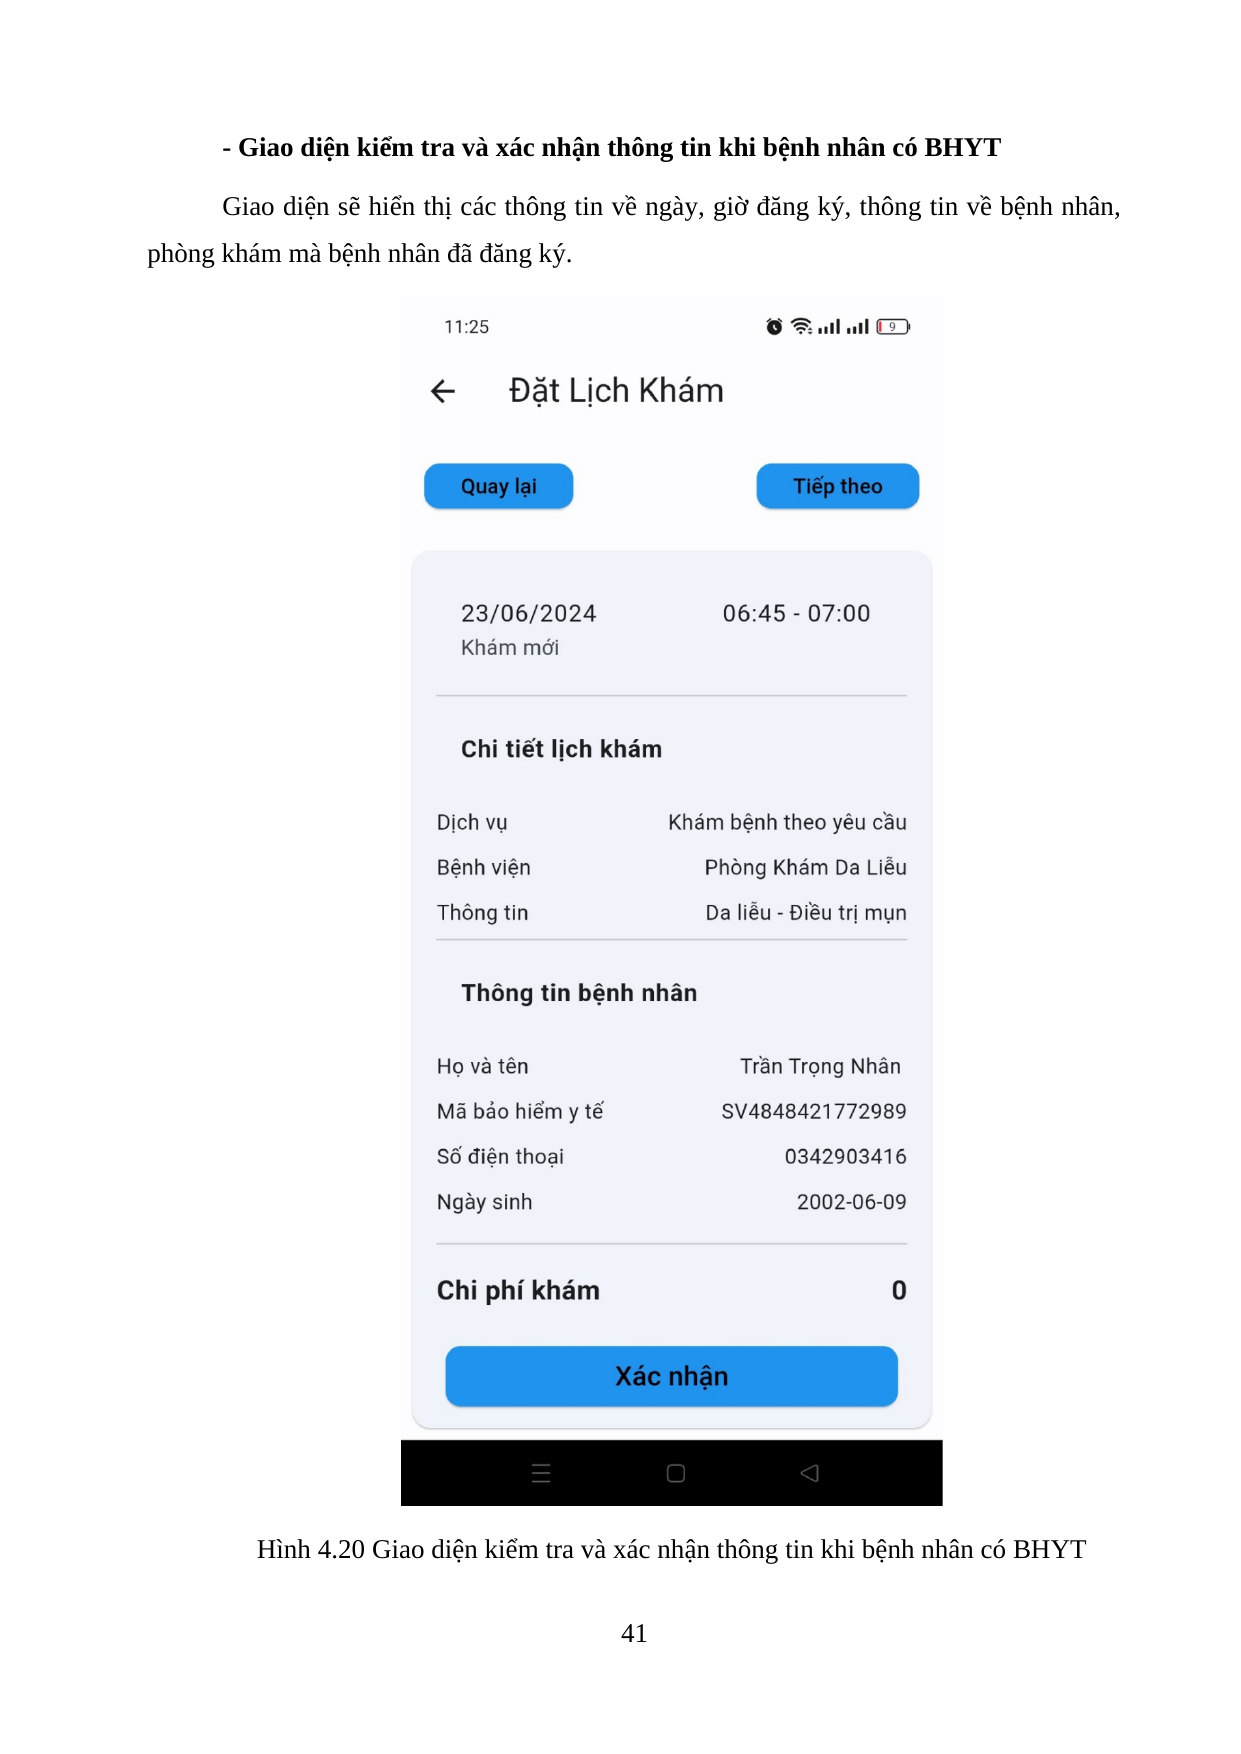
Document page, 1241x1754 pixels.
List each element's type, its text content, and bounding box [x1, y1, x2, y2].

picture [401, 296, 943, 1506]
text - Giao diện kiểm tra và xác nhận thông tin khi bệnh nhân có BHYT [147, 131, 1122, 162]
text Giao diện sẽ hiển thị các thông tin về ngày, giờ đăng ký, thông tin về bệnh nhân, phòng khám mà bệnh nhân đã đăng ký. [147, 190, 1122, 268]
